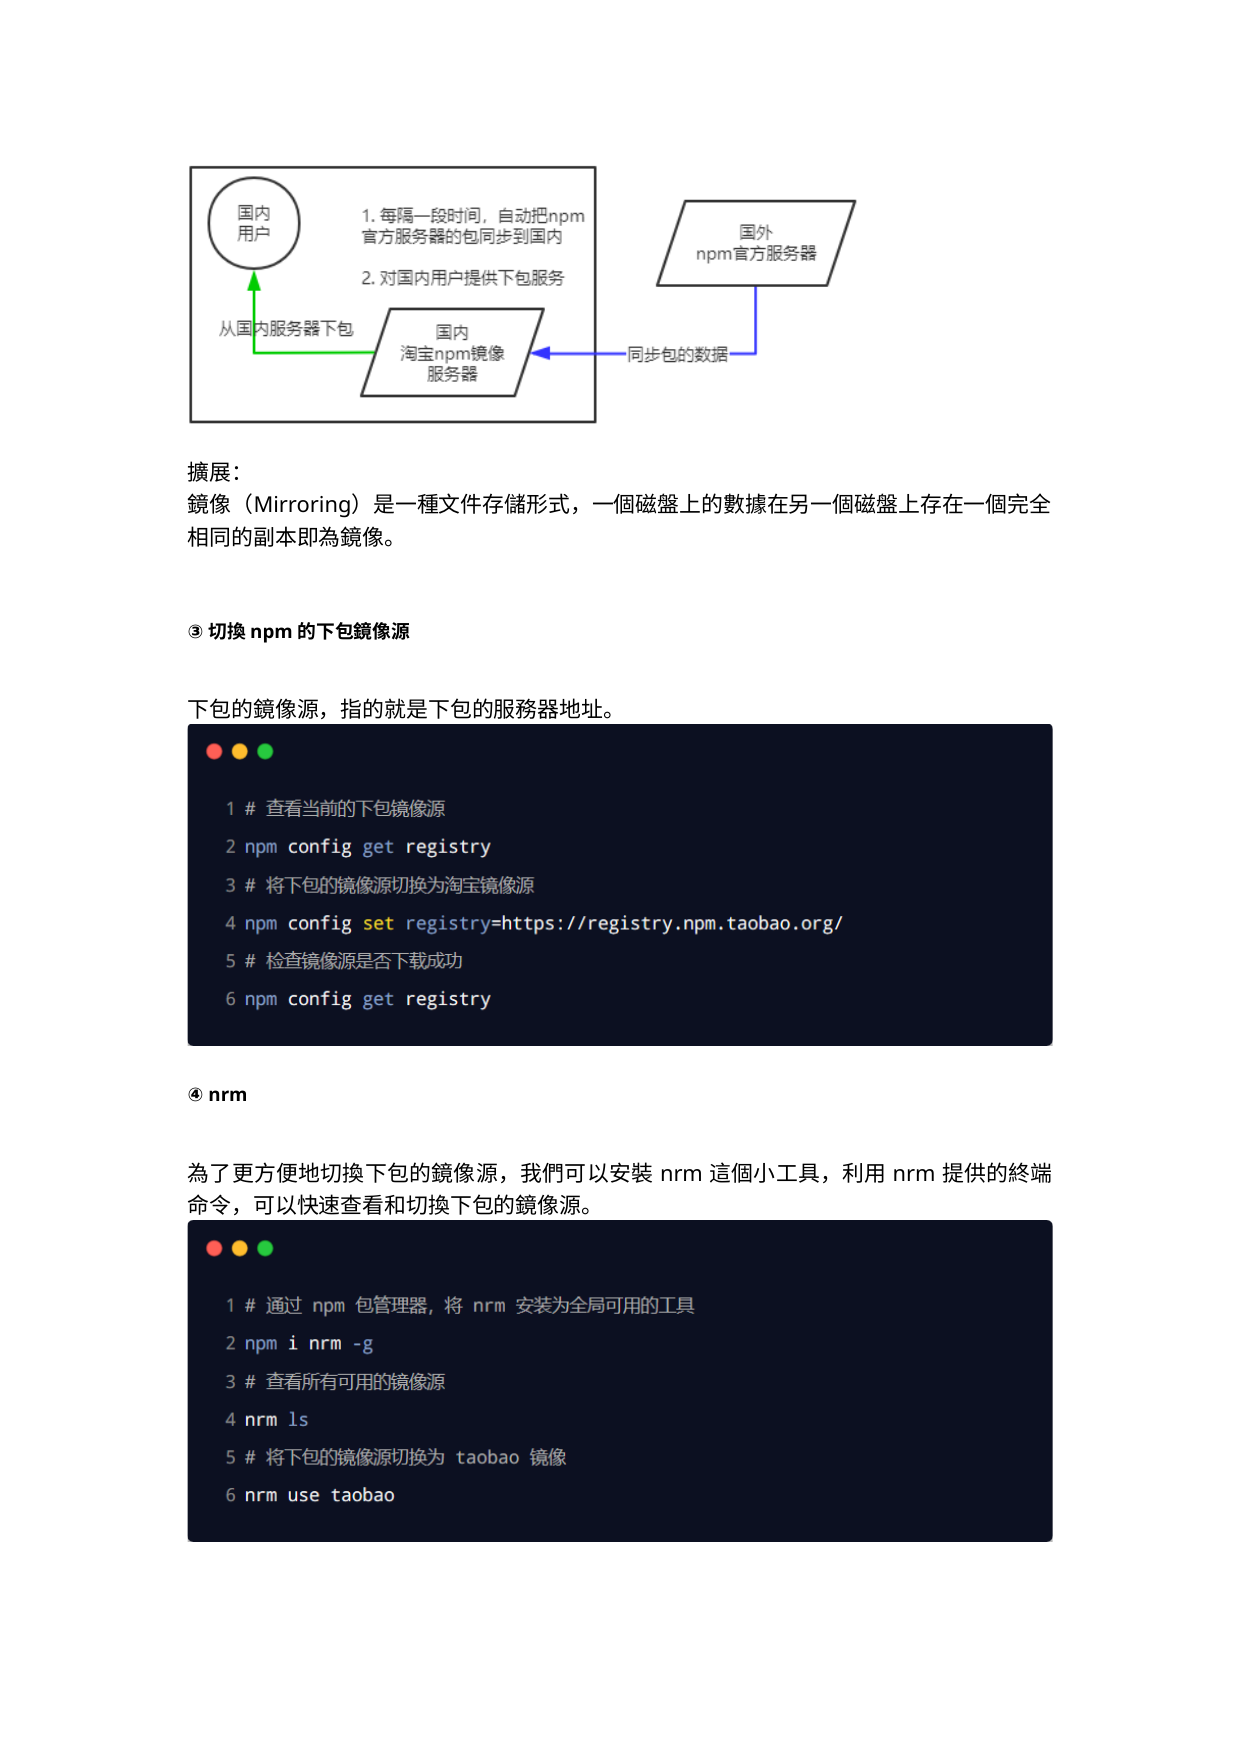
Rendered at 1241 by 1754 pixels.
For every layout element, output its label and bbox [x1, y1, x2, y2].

picture [187, 162, 859, 426]
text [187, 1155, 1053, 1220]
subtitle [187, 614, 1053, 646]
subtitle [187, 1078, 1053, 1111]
picture [187, 724, 1053, 1046]
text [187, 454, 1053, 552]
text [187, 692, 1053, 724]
picture [187, 1220, 1053, 1542]
